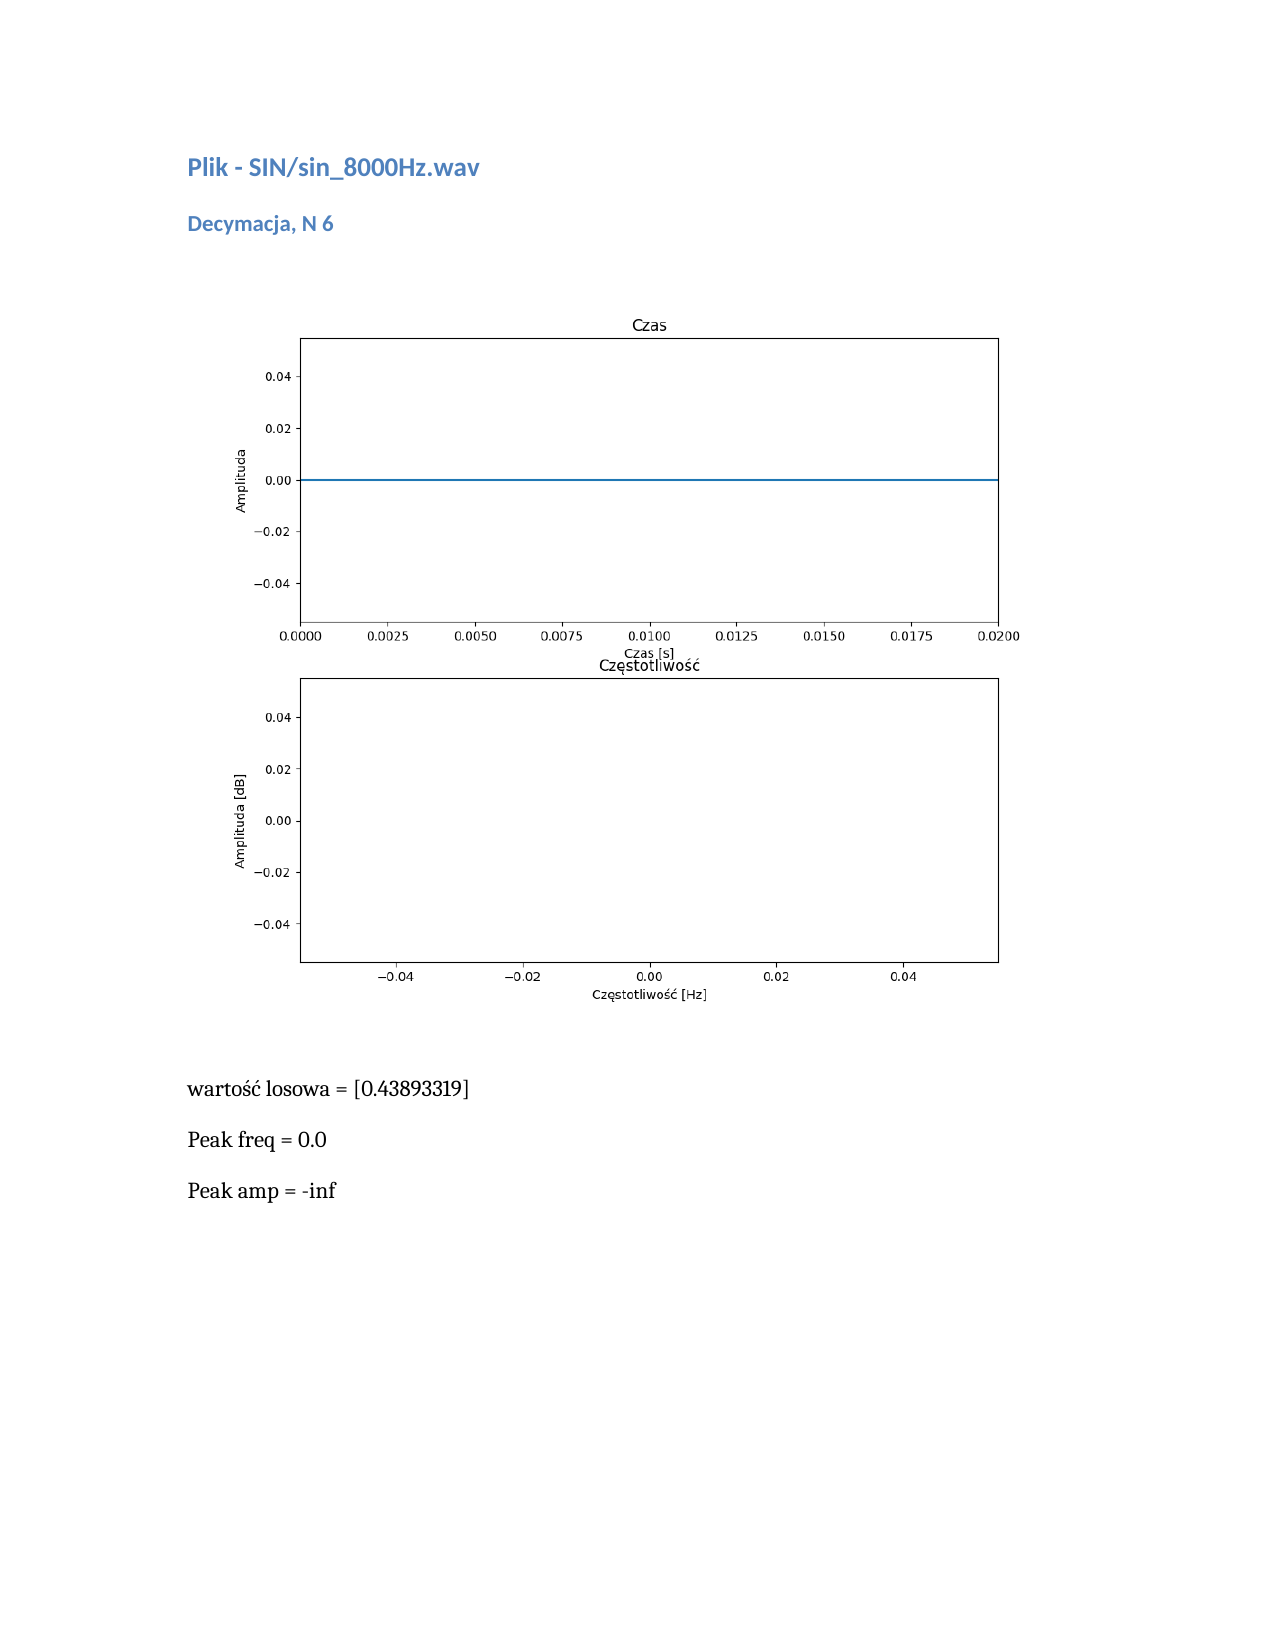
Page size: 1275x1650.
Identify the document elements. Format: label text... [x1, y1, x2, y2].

picture [187, 241, 1088, 1051]
text wartość losowa = [0.43893319] [187, 1076, 1087, 1102]
text Peak freq = 0.0 [187, 1127, 1087, 1153]
text Peak amp = -inf [187, 1178, 1087, 1204]
subtitle Decymacja, N 6 [187, 209, 1087, 237]
subtitle Plik - SIN/sin_8000Hz.wav [187, 150, 1087, 183]
